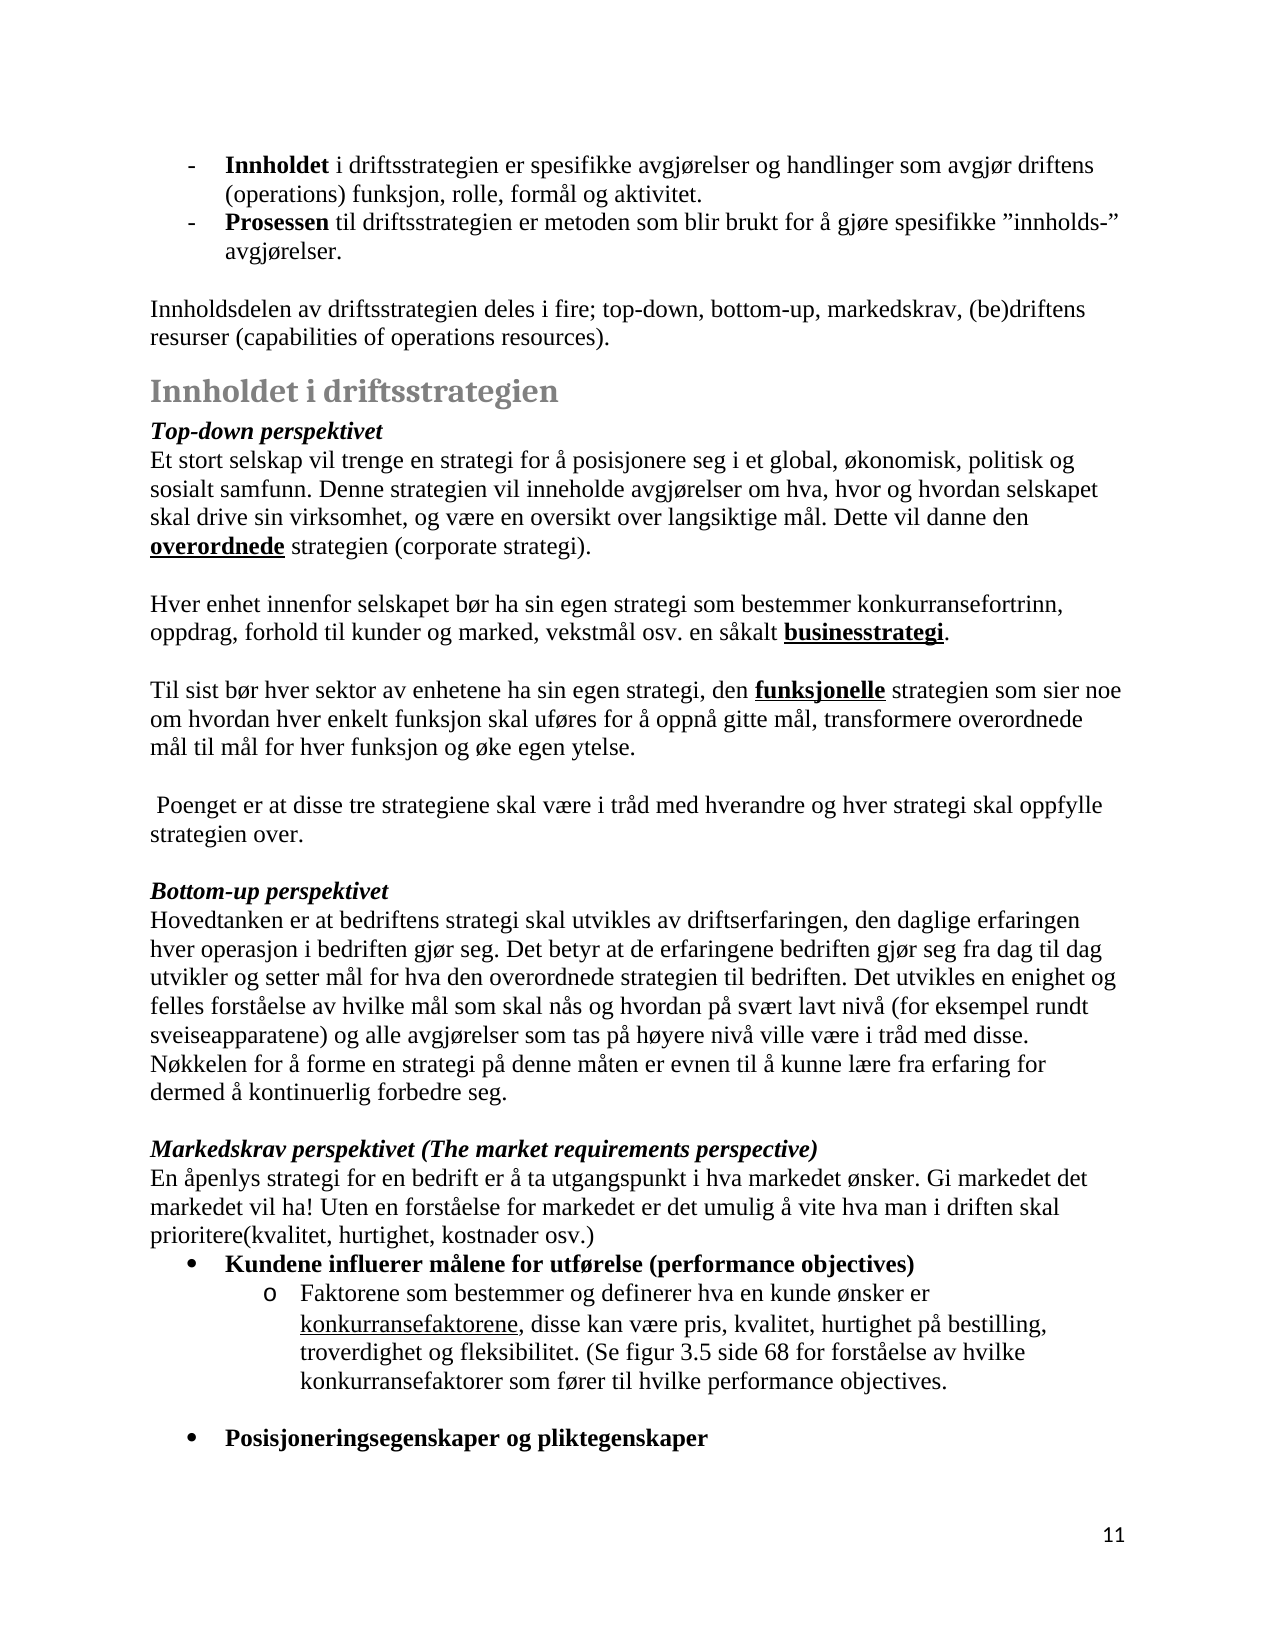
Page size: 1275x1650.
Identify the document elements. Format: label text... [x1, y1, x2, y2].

text Top-down perspektivet [150, 416, 1125, 445]
text Til sist bør hver sektor av enhetene ha sin egen strategi, den funksjonelle strategien som sier noe om hvordan hver enkelt funksjon skal uføres for å oppnå gitte mål, transformere overordnede mål til mål for hver funksjon og øke egen ytelse. [150, 675, 1125, 761]
text Markedskrav perspektivet (The market requirements perspective) [150, 1134, 1125, 1163]
subtitle Innholdet i driftsstrategien [150, 372, 1125, 410]
text Hver enhet innenfor selskapet bør ha sin egen strategi som bestemmer konkurransefortrinn, oppdrag, forhold til kunder og marked, vekstmål osv. en såkalt businesstrategi. [150, 589, 1125, 646]
text Et stort selskap vil trenge en strategi for å posisjonere seg i et global, økonomisk, politisk og sosialt samfunn. Denne strategien vil inneholde avgjørelser om hva, hvor og hvordan selskapet skal drive sin virksomhet, og være en oversikt over langsiktige mål. Dette vil danne den overordnede strategien (corporate strategi). [150, 445, 1125, 560]
text Hovedtanken er at bedriftens strategi skal utvikles av driftserfaringen, den daglige erfaringen hver operasjon i bedriften gjør seg. Det betyr at de erfaringene bedriften gjør seg fra dag til dag utvikler og setter mål for hva den overordnede strategien til bedriften. Det utvikles en enighet og felles forståelse av hvilke mål som skal nås og hvordan på svært lavt nivå (for eksempel rundt sveiseapparatene) og alle avgjørelser som tas på høyere nivå ville være i tråd med disse. Nøkkelen for å forme en strategi på denne måten er evnen til å kunne lære fra erfaring for dermed å kontinuerlig forbedre seg. [150, 905, 1125, 1106]
text Poenget er at disse tre strategiene skal være i tråd med hverandre og hver strategi skal oppfylle strategien over. [150, 790, 1125, 847]
list Kundene influerer målene for utførelse (performance objectives) [187, 1249, 1125, 1278]
list Innholdet i driftsstrategien er spesifikke avgjørelser og handlinger som avgjør driftens (operations) funksjon, rolle, formål og aktivitet. [187, 150, 1125, 207]
list Posisjoneringsegenskaper og pliktegenskaper [187, 1423, 1125, 1452]
list Prosessen til driftsstrategien er metoden som blir brukt for å gjøre spesifikke ”innholds-” avgjørelser. [187, 207, 1125, 265]
list Faktorene som bestemmer og definerer hva en kunde ønsker er konkurransefaktorene, disse kan være pris, kvalitet, hurtighet på bestilling, troverdighet og fleksibilitet. (Se figur 3.5 side 68 for forståelse av hvilke konkurransefaktorer som fører til hvilke performance objectives. [262, 1278, 1125, 1395]
text Bottom-up perspektivet [150, 876, 1125, 905]
text En åpenlys strategi for en bedrift er å ta utgangspunkt i hva markedet ønsker. Gi markedet det markedet vil ha! Uten en forståelse for markedet er det umulig å vite hva man i driften skal prioritere(kvalitet, hurtighet, kostnader osv.) [150, 1163, 1125, 1249]
text Innholdsdelen av driftsstrategien deles i fire; top-down, bottom-up, markedskrav, (be)driftens resurser (capabilities of operations resources). [150, 294, 1125, 351]
